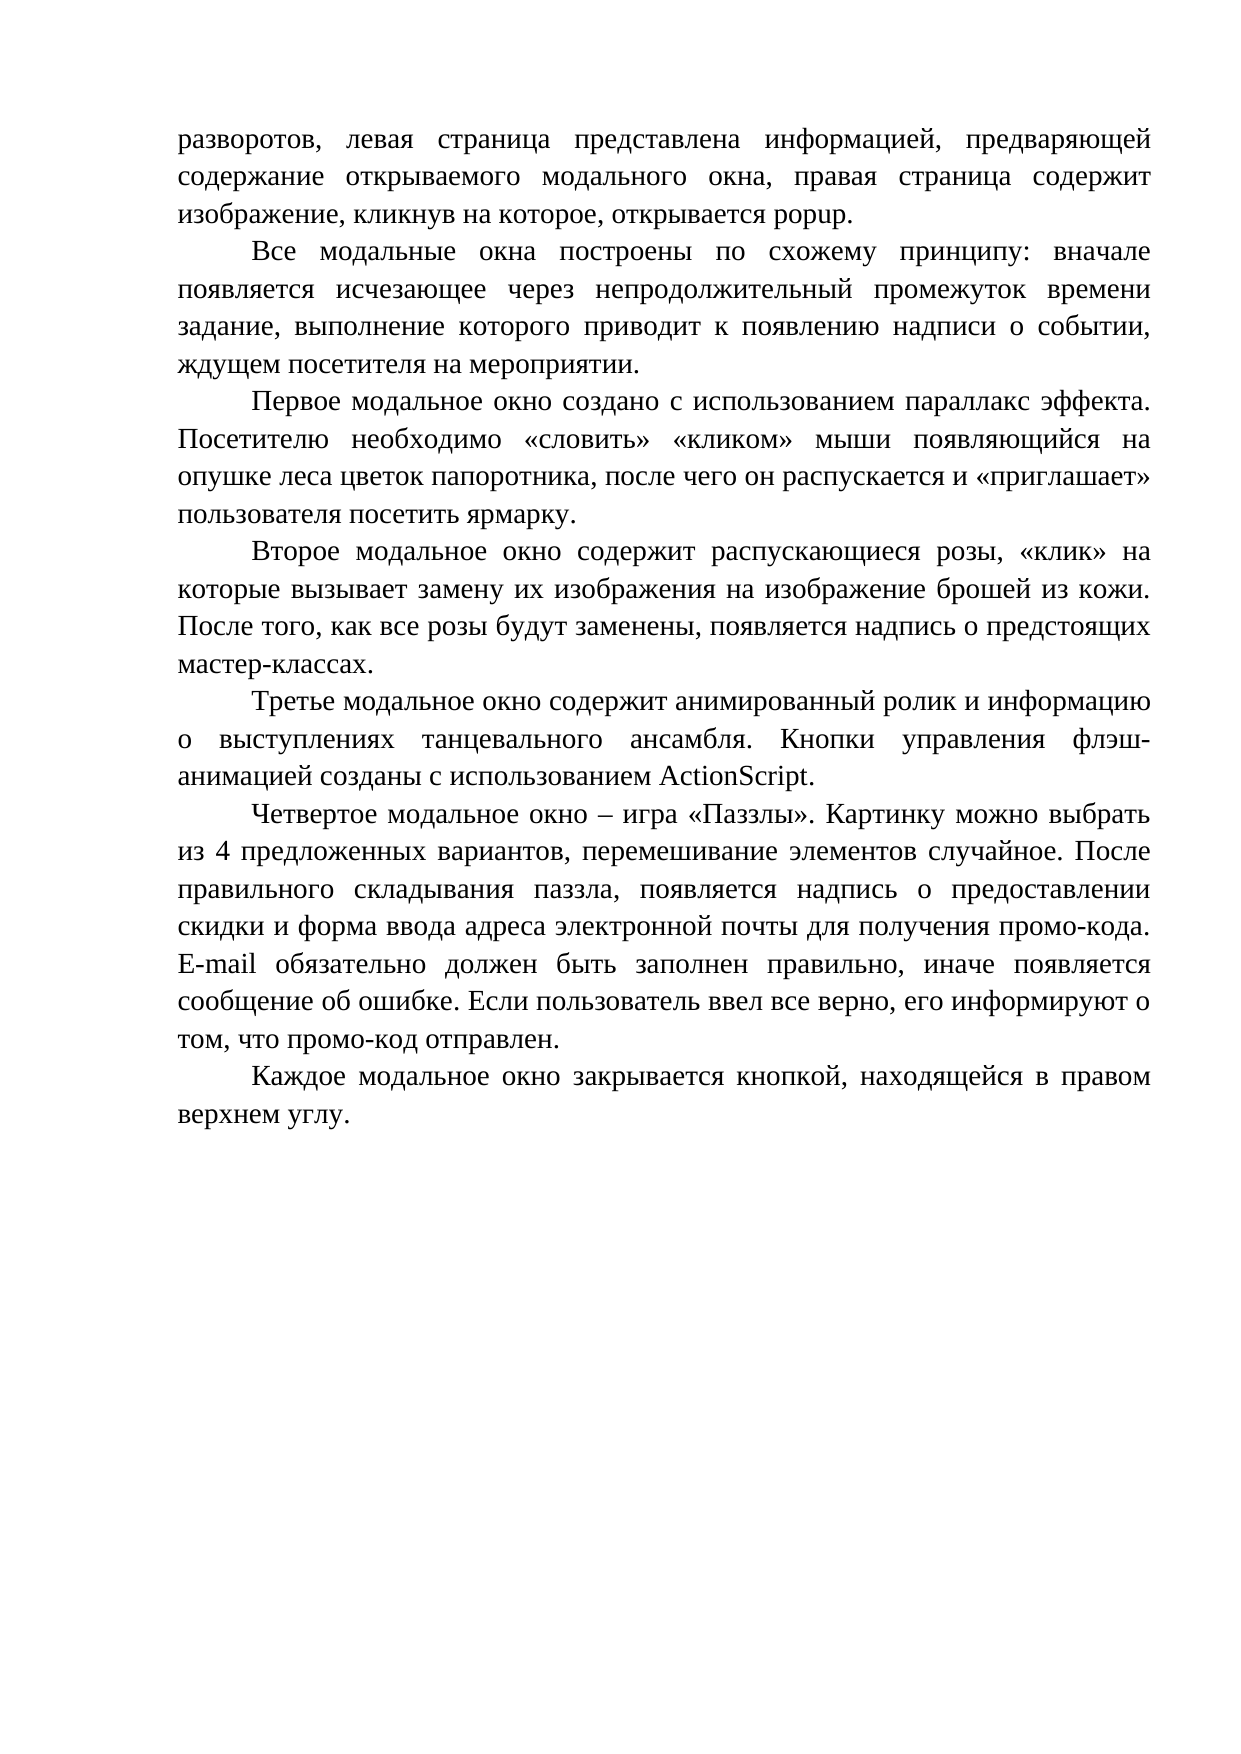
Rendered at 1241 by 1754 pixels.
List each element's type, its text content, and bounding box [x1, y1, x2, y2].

text Третье модальное окно содержит анимированный ролик и информацию о выступлениях танцевального ансамбля. Кнопки управления флэш-анимацией созданы с использованием ActionScript. [177, 681, 1152, 793]
text Четвертое модальное окно – игра «Паззлы». Картинку можно выбрать из 4 предложенных вариантов, перемешивание элементов случайное. После правильного складывания паззла, появляется надпись о предоставлении скидки и форма ввода адреса электронной почты для получения промо-кода. E-mail обязательно должен быть заполнен правильно, иначе появляется сообщение об ошибке. Если пользователь ввел все верно, его информируют о том, что промо-код отправлен. [177, 793, 1152, 1056]
text Второе модальное окно содержит распускающиеся розы, «клик» на которые вызывает замену их изображения на изображение брошей из кожи. После того, как все розы будут заменены, появляется надпись о предстоящих мастер-классах. [177, 531, 1152, 681]
text Первое модальное окно создано с использованием параллакс эффекта. Посетителю необходимо «словить» «кликом» мыши появляющийся на опушке леса цветок папоротника, после чего он распускается и «приглашает» пользователя посетить ярмарку. [177, 381, 1152, 531]
text Каждое модальное окно закрывается кнопкой, находящейся в правом верхнем углу. [177, 1056, 1152, 1131]
text Все модальные окна построены по схожему принципу: вначале появляется исчезающее через непродолжительный промежуток времени задание, выполнение которого приводит к появлению надписи о событии, ждущем посетителя на мероприятии. [177, 231, 1152, 381]
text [177, 118, 1152, 231]
